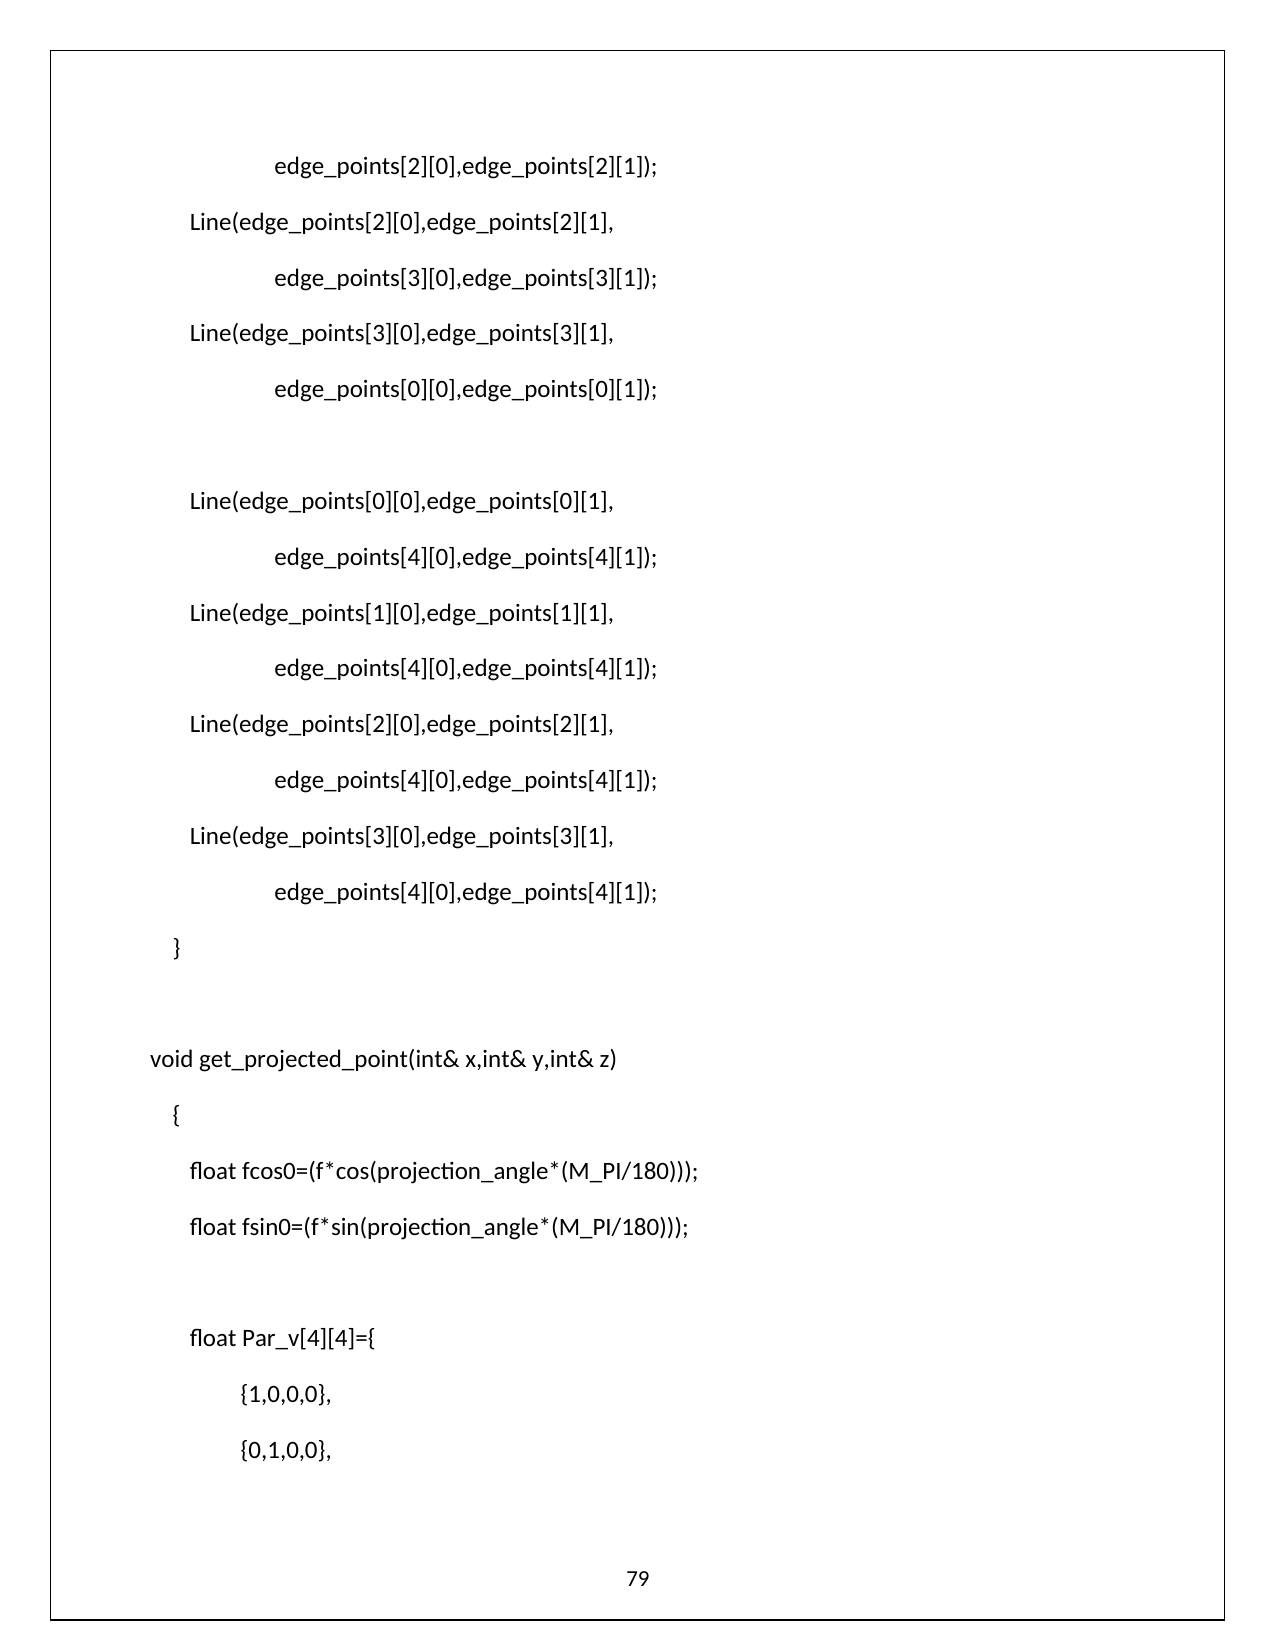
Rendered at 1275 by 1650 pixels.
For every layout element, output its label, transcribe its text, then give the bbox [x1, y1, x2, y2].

text edge_points[3][0],edge_points[3][1]); [150, 262, 1125, 292]
text edge_points[4][0],edge_points[4][1]); [150, 876, 1125, 906]
text {0,1,0,0}, [150, 1434, 1125, 1465]
text } [150, 932, 1125, 962]
text Line(edge_points[3][0],edge_points[3][1], [150, 820, 1125, 851]
text void get_projected_point(int& x,int& y,int& z) [150, 1043, 1125, 1074]
text { [150, 1099, 1125, 1130]
text Line(edge_points[2][0],edge_points[2][1], [150, 708, 1125, 739]
text float fcos0=(f*cos(projection_angle*(M_PI/180))); [150, 1155, 1125, 1186]
text float Par_v[4][4]={ [150, 1322, 1125, 1353]
text edge_points[2][0],edge_points[2][1]); [150, 150, 1125, 181]
text {1,0,0,0}, [150, 1378, 1125, 1409]
text edge_points[4][0],edge_points[4][1]); [150, 652, 1125, 683]
text Line(edge_points[3][0],edge_points[3][1], [150, 317, 1125, 348]
text edge_points[0][0],edge_points[0][1]); [150, 373, 1125, 404]
text Line(edge_points[1][0],edge_points[1][1], [150, 597, 1125, 627]
text float fsin0=(f*sin(projection_angle*(M_PI/180))); [150, 1211, 1125, 1241]
text Line(edge_points[0][0],edge_points[0][1], [150, 485, 1125, 516]
text Line(edge_points[2][0],edge_points[2][1], [150, 206, 1125, 236]
text edge_points[4][0],edge_points[4][1]); [150, 764, 1125, 795]
text edge_points[4][0],edge_points[4][1]); [150, 541, 1125, 571]
